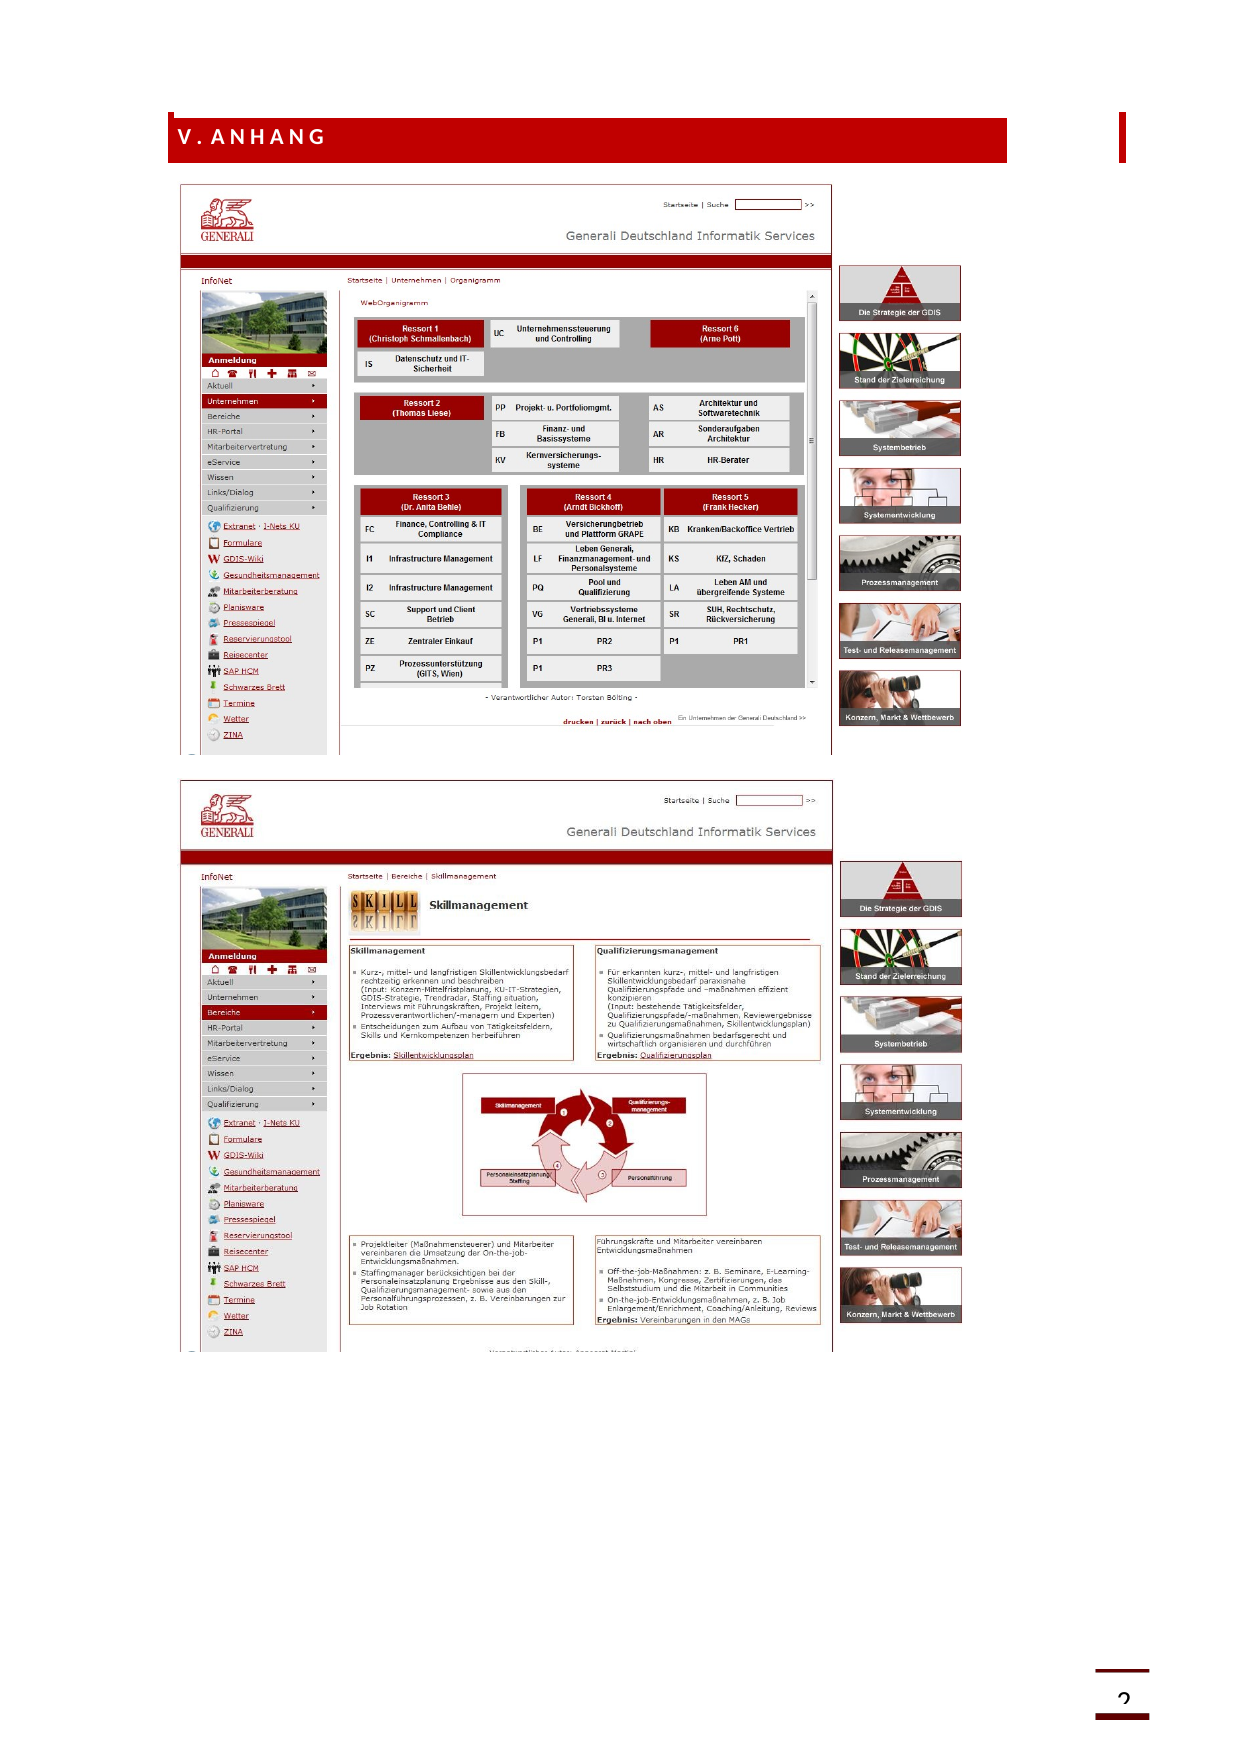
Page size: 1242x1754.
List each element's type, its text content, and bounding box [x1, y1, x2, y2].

picture [177, 181, 1005, 755]
text V . A N H A N G [177, 122, 1173, 150]
picture [177, 778, 1005, 1352]
picture [1083, 1669, 1161, 1720]
